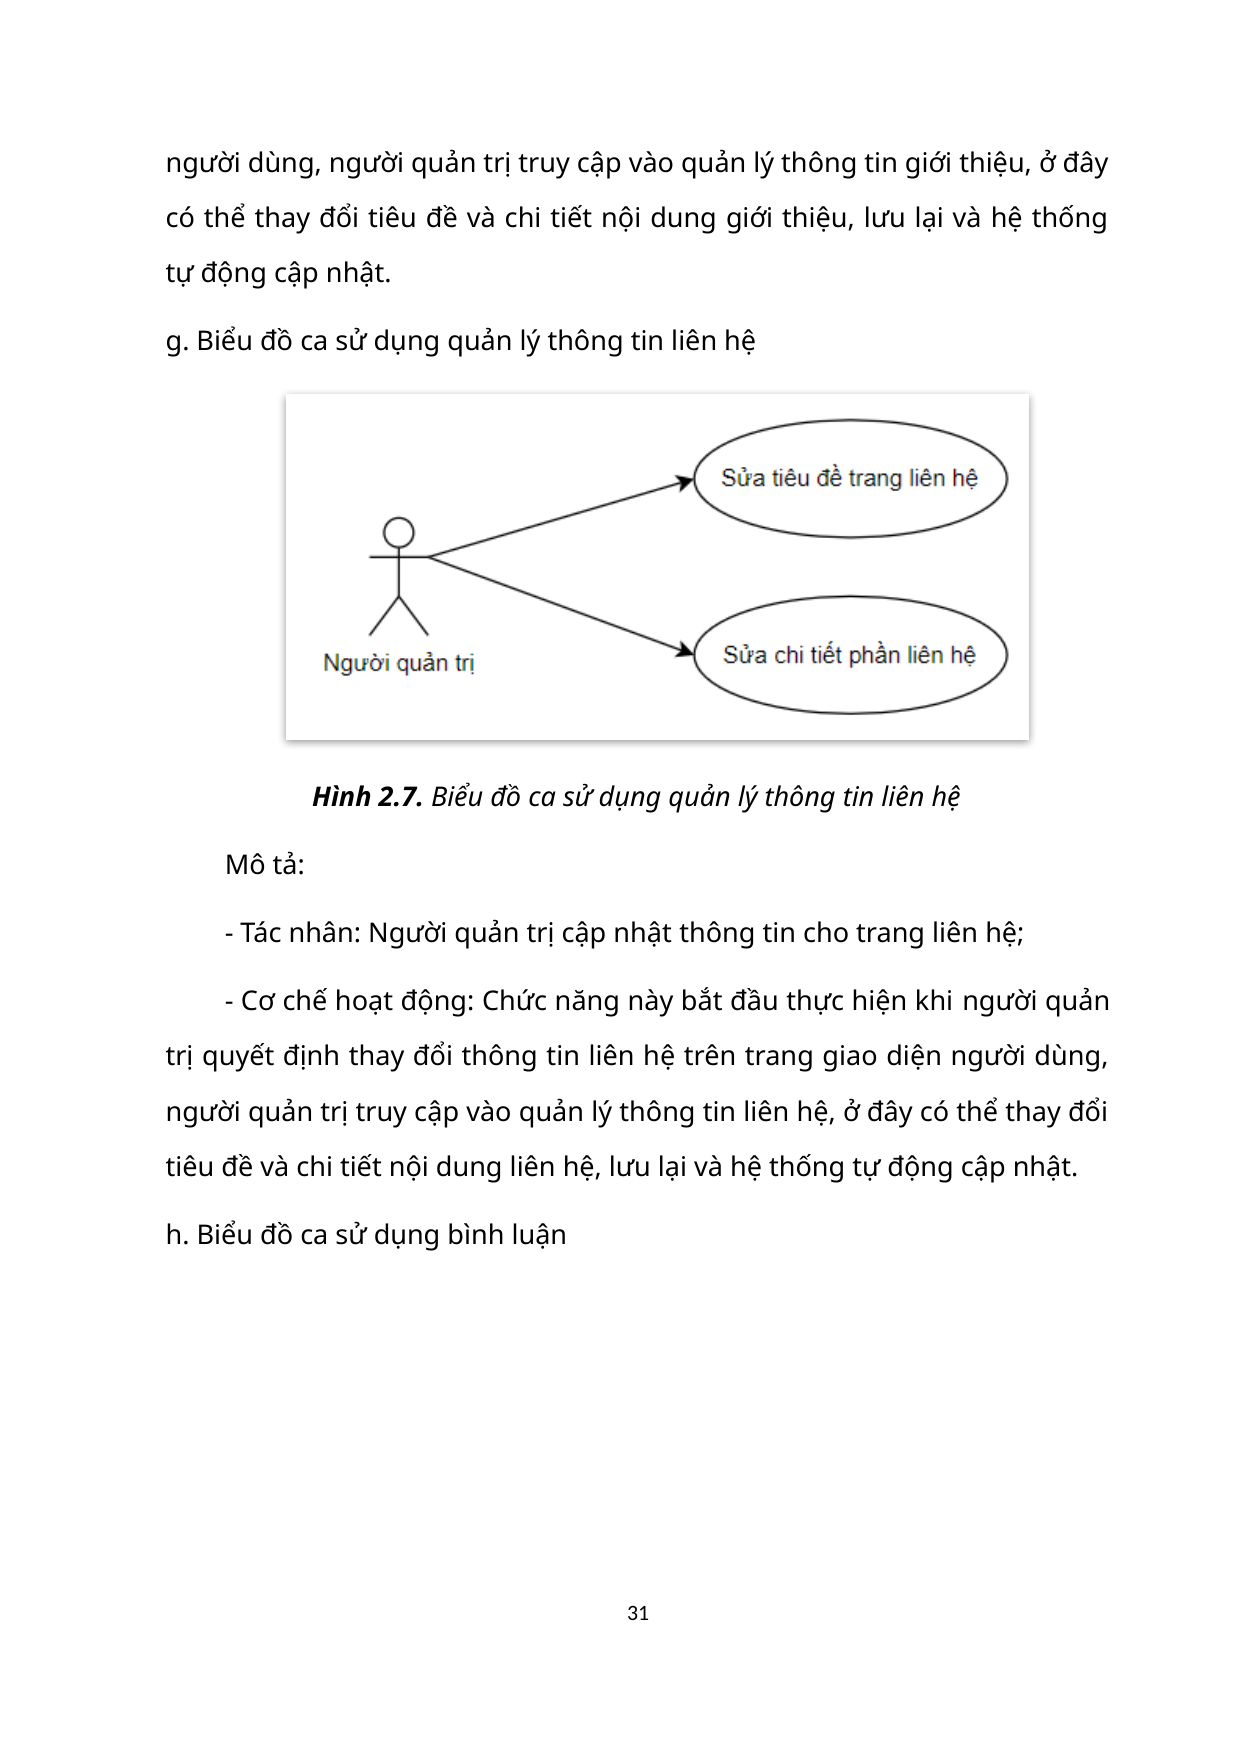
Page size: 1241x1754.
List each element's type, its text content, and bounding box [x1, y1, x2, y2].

text h. Biểu đồ ca sử dụng bình luận [165, 1215, 1148, 1252]
text Hình 2.7. Biểu đồ ca sử dụng quản lý thông tin liên hệ [165, 778, 1110, 815]
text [165, 143, 1110, 291]
text g. Biểu đồ ca sử dụng quản lý thông tin liên hệ [165, 322, 1148, 358]
picture [300, 408, 1014, 725]
text - Tác nhân: Người quản trị cập nhật thông tin cho trang liên hệ; [165, 913, 1110, 950]
text - Cơ chế hoạt động: Chức năng này bắt đầu thực hiện khi người quản trị quyết định thay đổi thông tin liên hệ trên trang giao diện người dùng, người quản trị truy cập vào quản lý thông tin liên hệ, ở đây có thể thay đổi tiêu đề và chi tiết nội dung liên hệ, lưu lại và hệ thống tự động cập nhật. [165, 981, 1110, 1184]
text Mô tả: [165, 846, 1110, 883]
